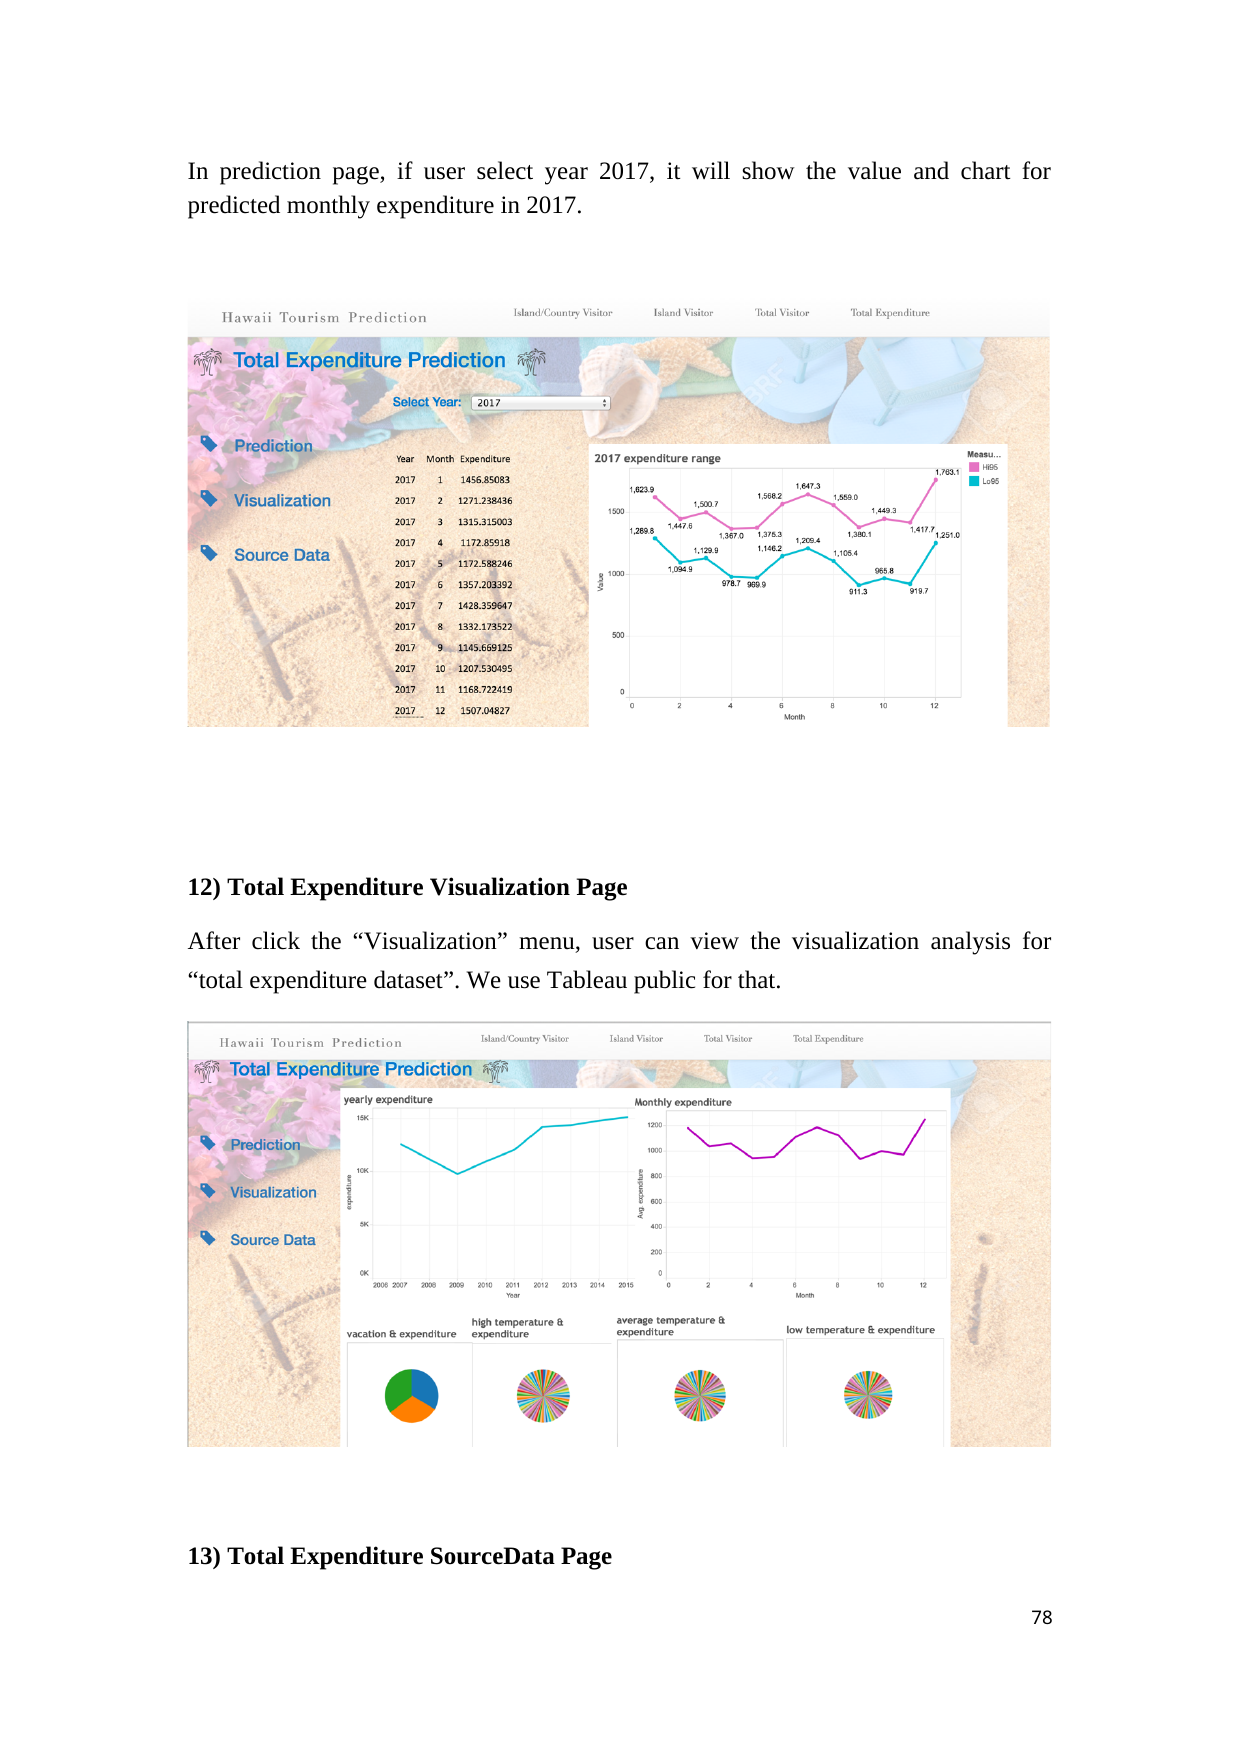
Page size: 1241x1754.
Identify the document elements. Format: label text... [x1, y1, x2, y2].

text In prediction page, if user select year 2017, it will show the value and chart for predicted monthly expenditure in 2017. [187, 153, 1053, 221]
text 13) Total Expenditure SourceData Page [187, 1539, 1053, 1573]
picture [187, 297, 1050, 727]
text 12) Total Expenditure Visualization Page [187, 869, 1053, 903]
picture [187, 1021, 1052, 1447]
text After click the “Visualization” menu, user can view the visualization analysis for “total expenditure dataset”. We use Tableau public for that. [187, 924, 1053, 997]
